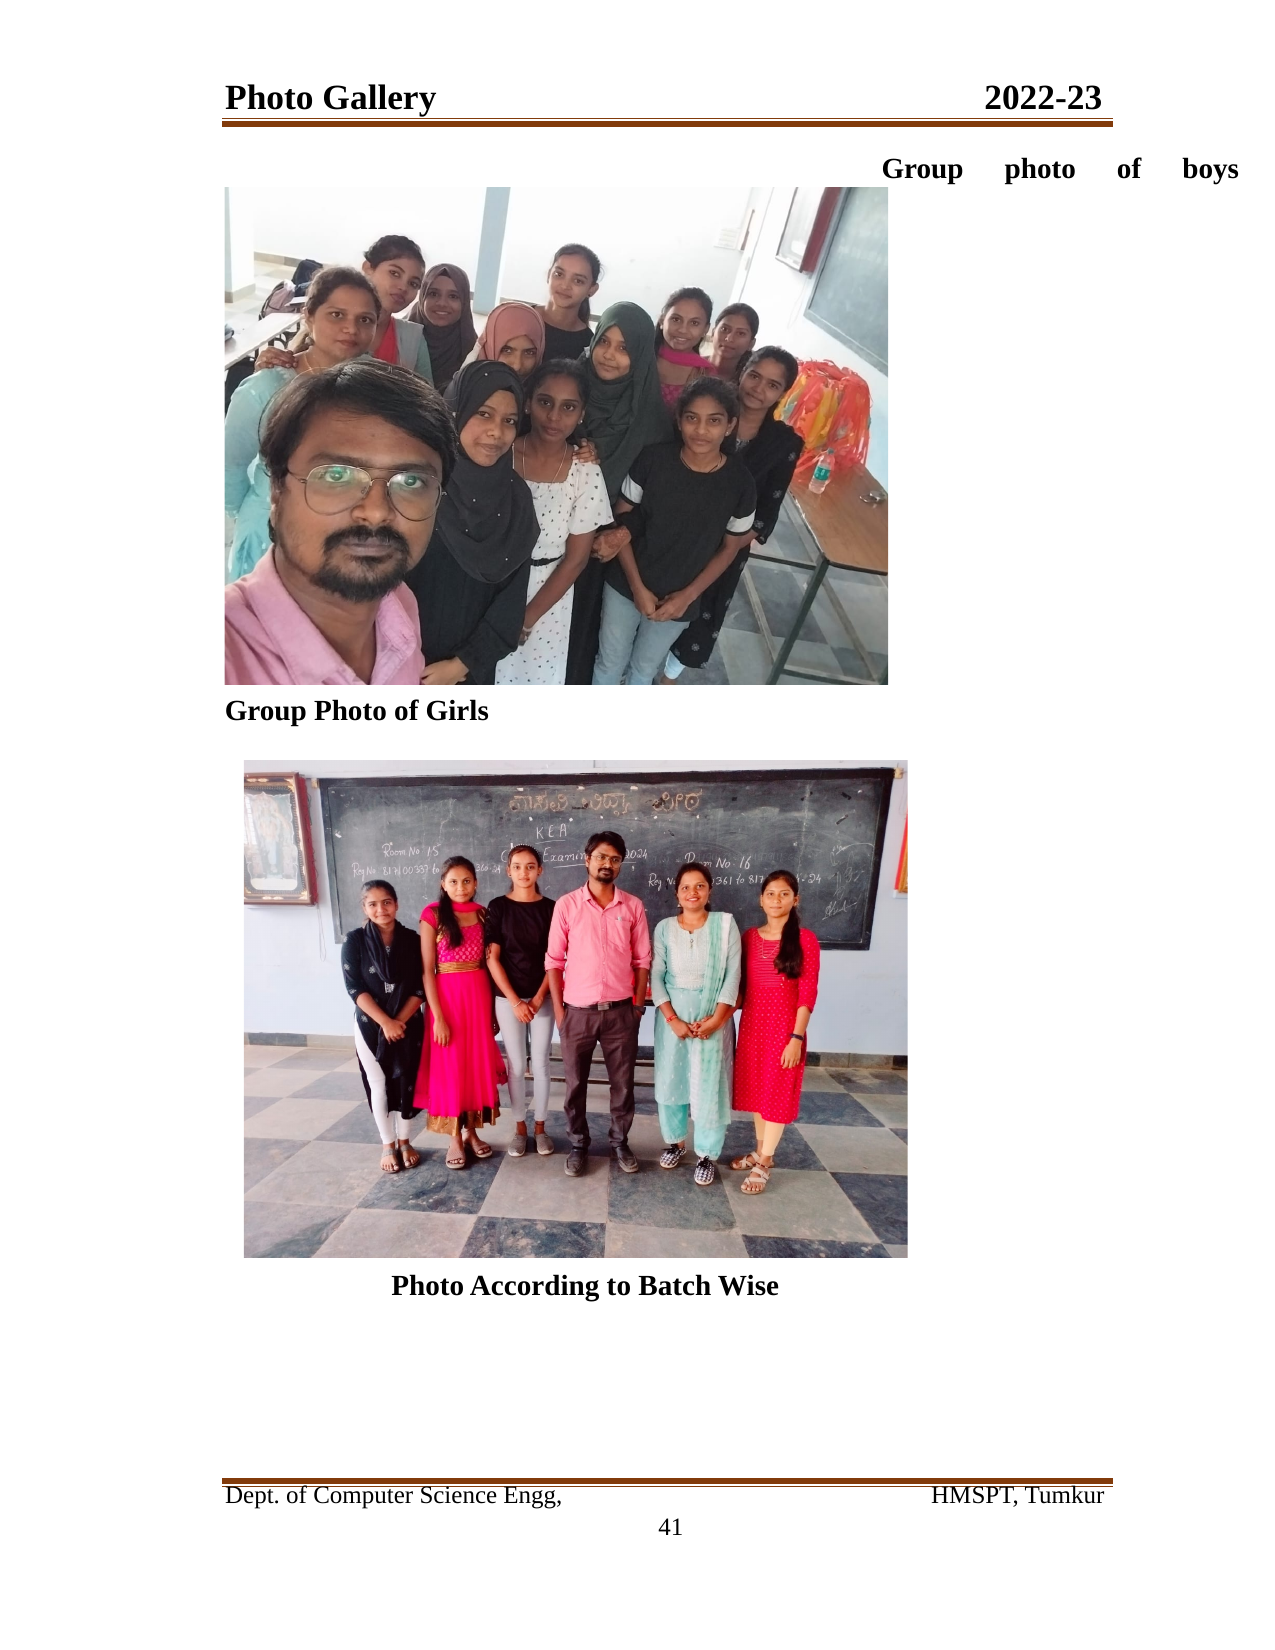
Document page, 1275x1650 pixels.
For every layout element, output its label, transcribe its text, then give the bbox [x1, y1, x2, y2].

picture [224, 187, 889, 685]
text Photo According to Batch Wise [223, 1268, 1241, 1301]
picture [243, 760, 908, 1258]
